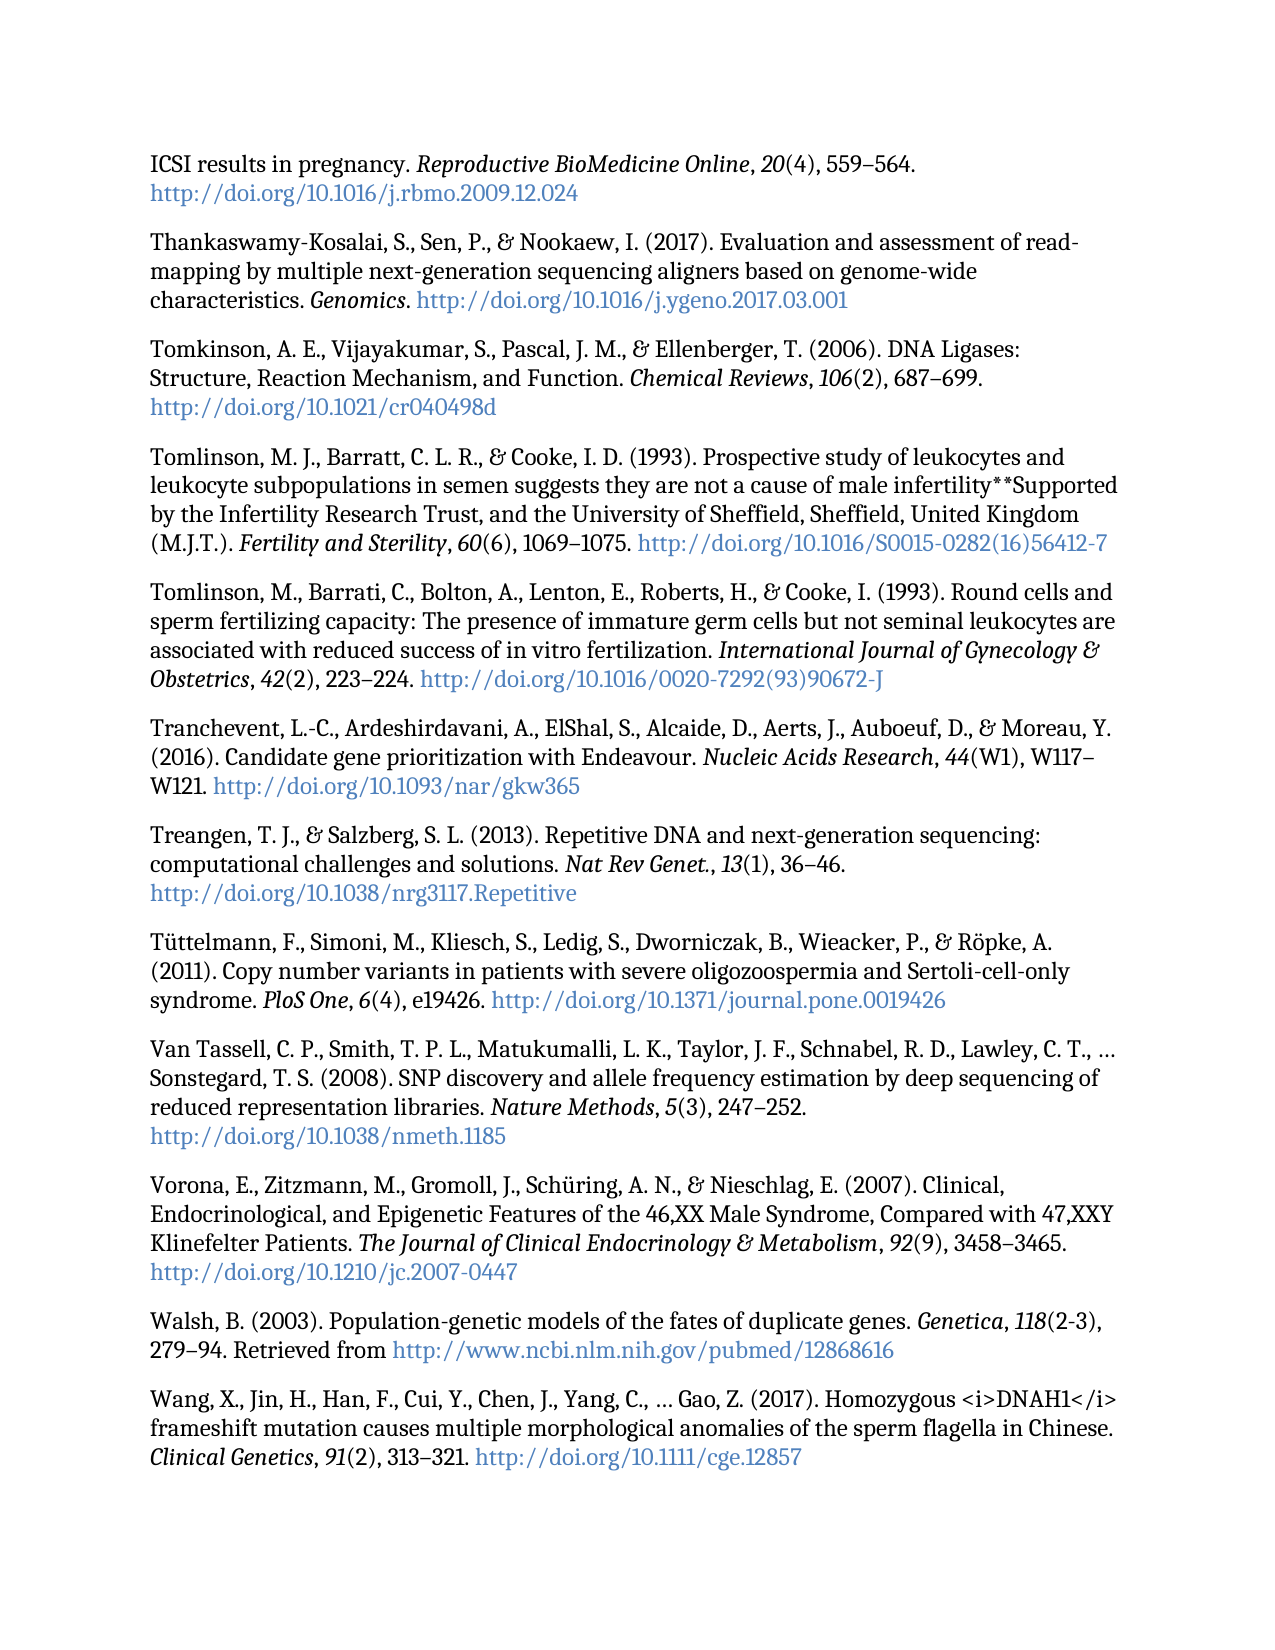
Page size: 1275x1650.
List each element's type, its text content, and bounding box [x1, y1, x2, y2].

text Vorona, E., Zitzmann, M., Gromoll, J., Schüring, A. N., & Nieschlag, E. (2007). Clinical, Endocrinological, and Epigenetic Features of the 46,XX Male Syndrome, Compared with 47,XXY Klinefelter Patients. The Journal of Clinical Endocrinology & Metabolism, 92(9), 3458–3465. http://doi.org/10.1210/jc.2007-0447 [150, 1171, 1125, 1286]
text Treangen, T. J., & Salzberg, S. L. (2013). Repetitive DNA and next-generation sequencing: computational challenges and solutions. Nat Rev Genet., 13(1), 36–46. http://doi.org/10.1038/nrg3117.Repetitive [150, 821, 1125, 907]
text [150, 150, 1125, 207]
text Walsh, B. (2003). Population-genetic models of the fates of duplicate genes. Genetica, 118(2-3), 279–94. Retrieved from http://www.ncbi.nlm.nih.gov/pubmed/12868616 [150, 1307, 1125, 1364]
text Wang, X., Jin, H., Han, F., Cui, Y., Chen, J., Yang, C., … Gao, Z. (2017). Homozygous <i>DNAH1</i> frameshift mutation causes multiple morphological anomalies of the sperm flagella in Chinese. Clinical Genetics, 91(2), 313–321. http://doi.org/10.1111/cge.12857 [150, 1385, 1125, 1472]
text Tomlinson, M., Barrati, C., Bolton, A., Lenton, E., Roberts, H., & Cooke, I. (1993). Round cells and sperm fertilizing capacity: The presence of immature germ cells but not seminal leukocytes are associated with reduced success of in vitro fertilization. International Journal of Gynecology & Obstetrics, 42(2), 223–224. http://doi.org/10.1016/0020-7292(93)90672-J [150, 578, 1125, 693]
text Tomkinson, A. E., Vijayakumar, S., Pascal, J. M., & Ellenberger, T. (2006). DNA Ligases: Structure, Reaction Mechanism, and Function. Chemical Reviews, 106(2), 687–699. http://doi.org/10.1021/cr040498d [150, 335, 1125, 422]
text Tranchevent, L.-C., Ardeshirdavani, A., ElShal, S., Alcaide, D., Aerts, J., Auboeuf, D., & Moreau, Y. (2016). Candidate gene prioritization with Endeavour. Nucleic Acids Research, 44(W1), W117–W121. http://doi.org/10.1093/nar/gkw365 [150, 714, 1125, 800]
text Van Tassell, C. P., Smith, T. P. L., Matukumalli, L. K., Taylor, J. F., Schnabel, R. D., Lawley, C. T., … Sonstegard, T. S. (2008). SNP discovery and allele frequency estimation by deep sequencing of reduced representation libraries. Nature Methods, 5(3), 247–252. http://doi.org/10.1038/nmeth.1185 [150, 1035, 1125, 1150]
text Tomlinson, M. J., Barratt, C. L. R., & Cooke, I. D. (1993). Prospective study of leukocytes and leukocyte subpopulations in semen suggests they are not a cause of male infertility**Supported by the Infertility Research Trust, and the University of Sheffield, Sheffield, United Kingdom (M.J.T.). Fertility and Sterility, 60(6), 1069–1075. http://doi.org/10.1016/S0015-0282(16)56412-7 [150, 442, 1125, 557]
text Tüttelmann, F., Simoni, M., Kliesch, S., Ledig, S., Dworniczak, B., Wieacker, P., & Röpke, A. (2011). Copy number variants in patients with severe oligozoospermia and Sertoli-cell-only syndrome. PloS One, 6(4), e19426. http://doi.org/10.1371/journal.pone.0019426 [150, 928, 1125, 1014]
text Thankaswamy-Kosalai, S., Sen, P., & Nookaew, I. (2017). Evaluation and assessment of read-mapping by multiple next-generation sequencing aligners based on genome-wide characteristics. Genomics. http://doi.org/10.1016/j.ygeno.2017.03.001 [150, 228, 1125, 314]
